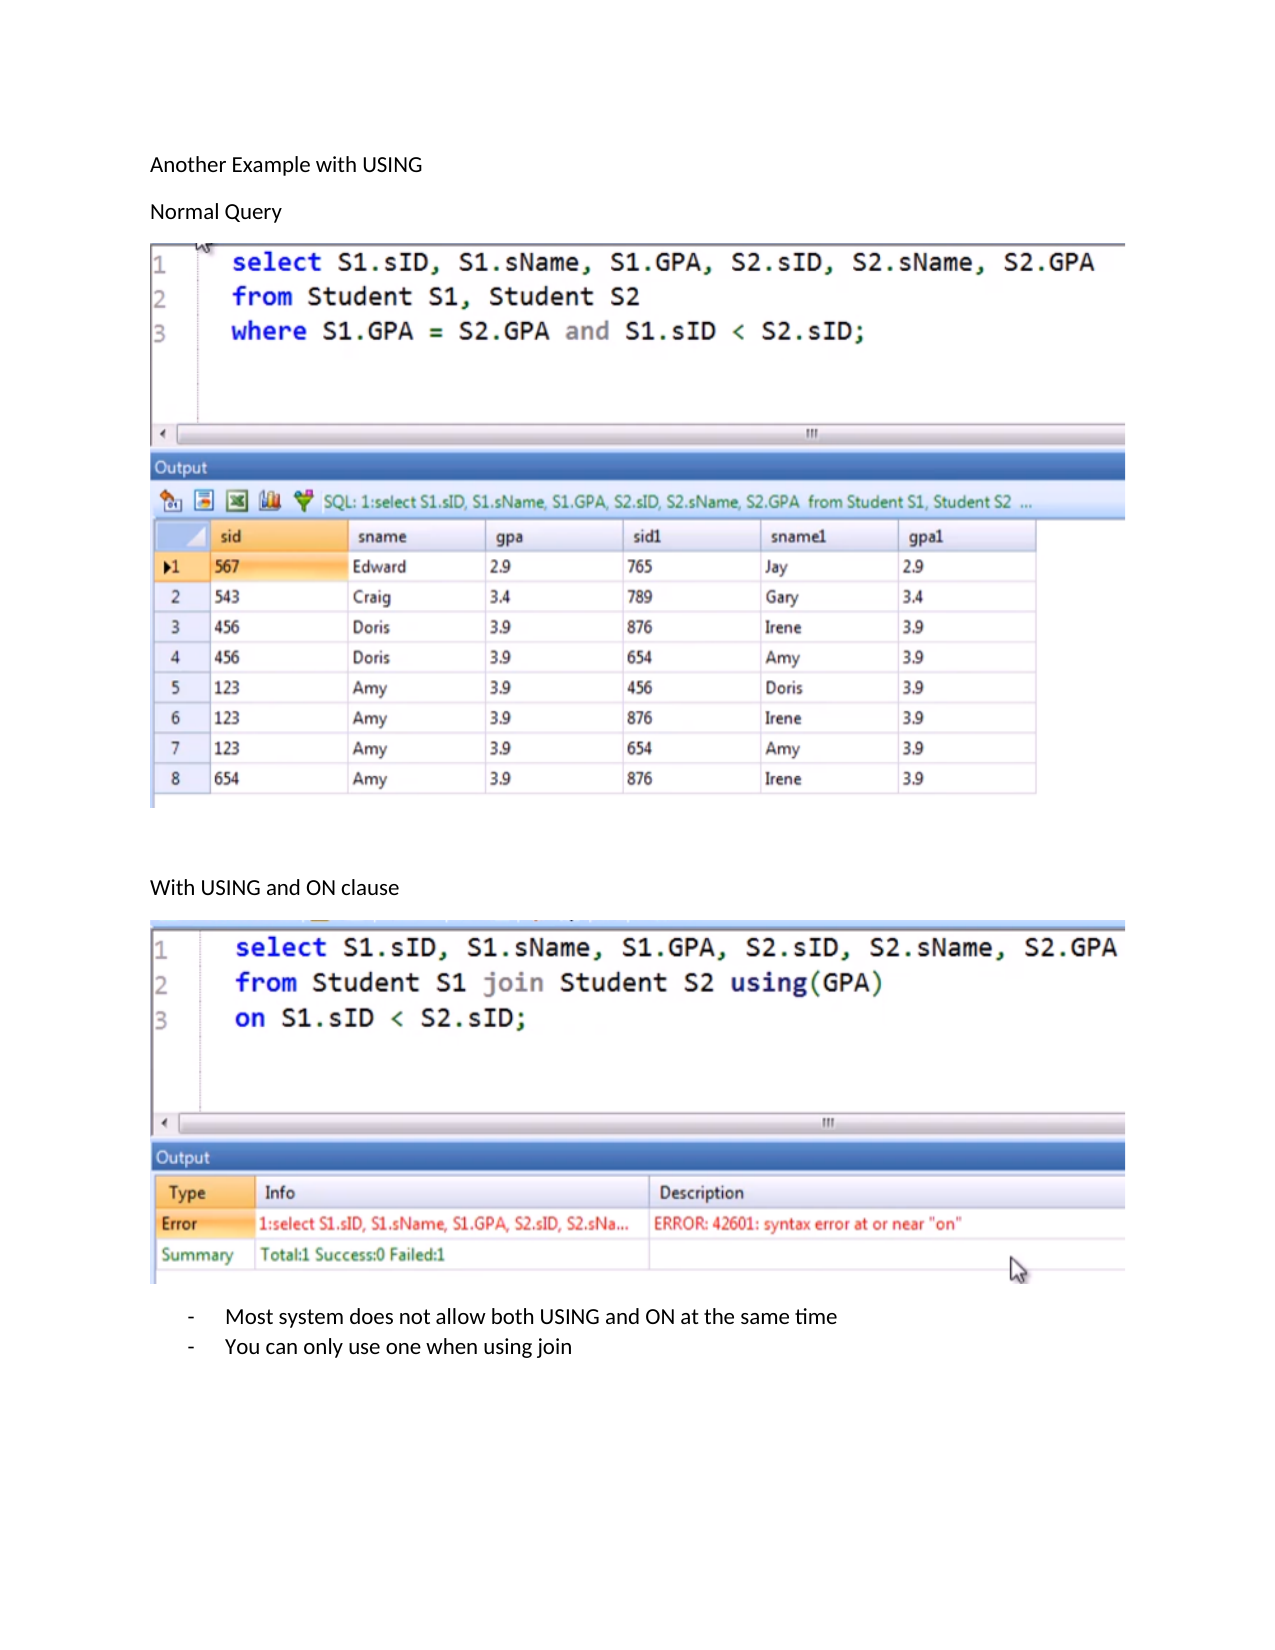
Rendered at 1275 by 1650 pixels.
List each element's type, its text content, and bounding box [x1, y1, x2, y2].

picture [150, 243, 1125, 808]
list You can only use one when using join [187, 1332, 1125, 1360]
text Normal Query [150, 197, 1125, 225]
text Another Example with USING [150, 150, 1125, 178]
text With USING and ON clause [150, 873, 1125, 901]
picture [150, 920, 1125, 1284]
list Most system does not allow both USING and ON at the same time [187, 1302, 1125, 1330]
